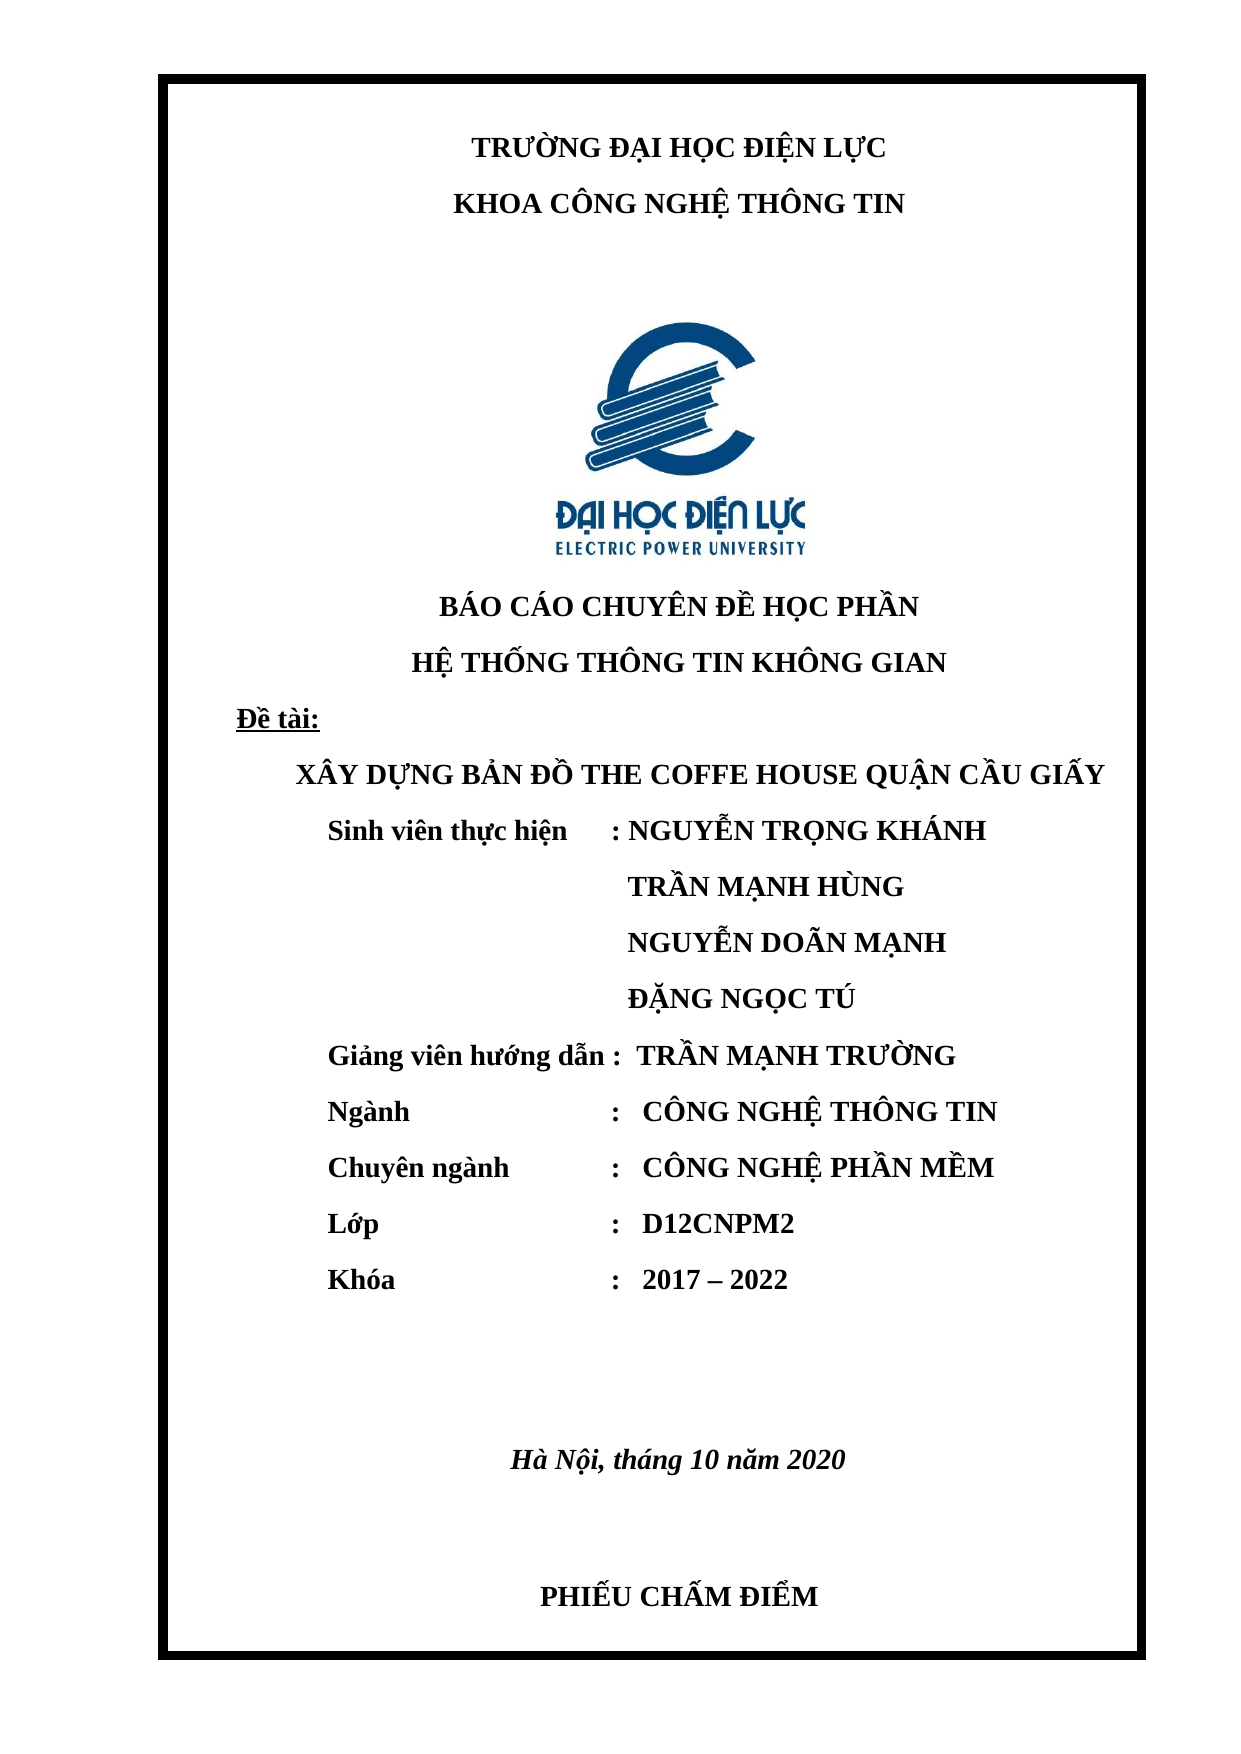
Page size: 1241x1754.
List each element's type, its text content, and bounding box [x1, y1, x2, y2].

text PHIẾU CHẤM ĐIỂM [177, 1579, 1122, 1613]
text ĐẶNG NGỌC TÚ [252, 982, 1122, 1015]
text Sinh viên thực hiện : NGUYỄN TRỌNG KHÁNH [252, 813, 1122, 847]
text TRẦN MẠNH HÙNG [252, 869, 1137, 903]
text Giảng viên hướng dẫn : TRẦN MẠNH TRƯỜNG [177, 1038, 1122, 1071]
text Đề tài: [236, 701, 1122, 735]
text Lớp : D12CNPM2 [252, 1206, 1122, 1239]
text HỆ THỐNG THÔNG TIN KHÔNG GIAN [177, 645, 1122, 679]
text BÁO CÁO CHUYÊN ĐỀ HỌC PHẦN [177, 589, 1122, 623]
text Chuyên ngành : CÔNG NGHỆ PHẦN MỀM [252, 1150, 1122, 1183]
picture [541, 298, 818, 568]
text Ngành : CÔNG NGHỆ THÔNG TIN [252, 1094, 1122, 1127]
text KHOA CÔNG NGHỆ THÔNG TIN [177, 187, 1122, 220]
text TRƯỜNG ĐẠI HỌC ĐIỆN LỰC [177, 131, 1122, 164]
text Khóa : 2017 – 2022 [177, 1262, 1122, 1295]
text NGUYỄN DOÃN MẠNH [252, 926, 1122, 959]
text XÂY DỰNG BẢN ĐỒ THE COFFE HOUSE QUẬN CẦU GIẤY [295, 757, 1122, 791]
text Hà Nội, tháng 10 năm 2020 [177, 1442, 1122, 1476]
